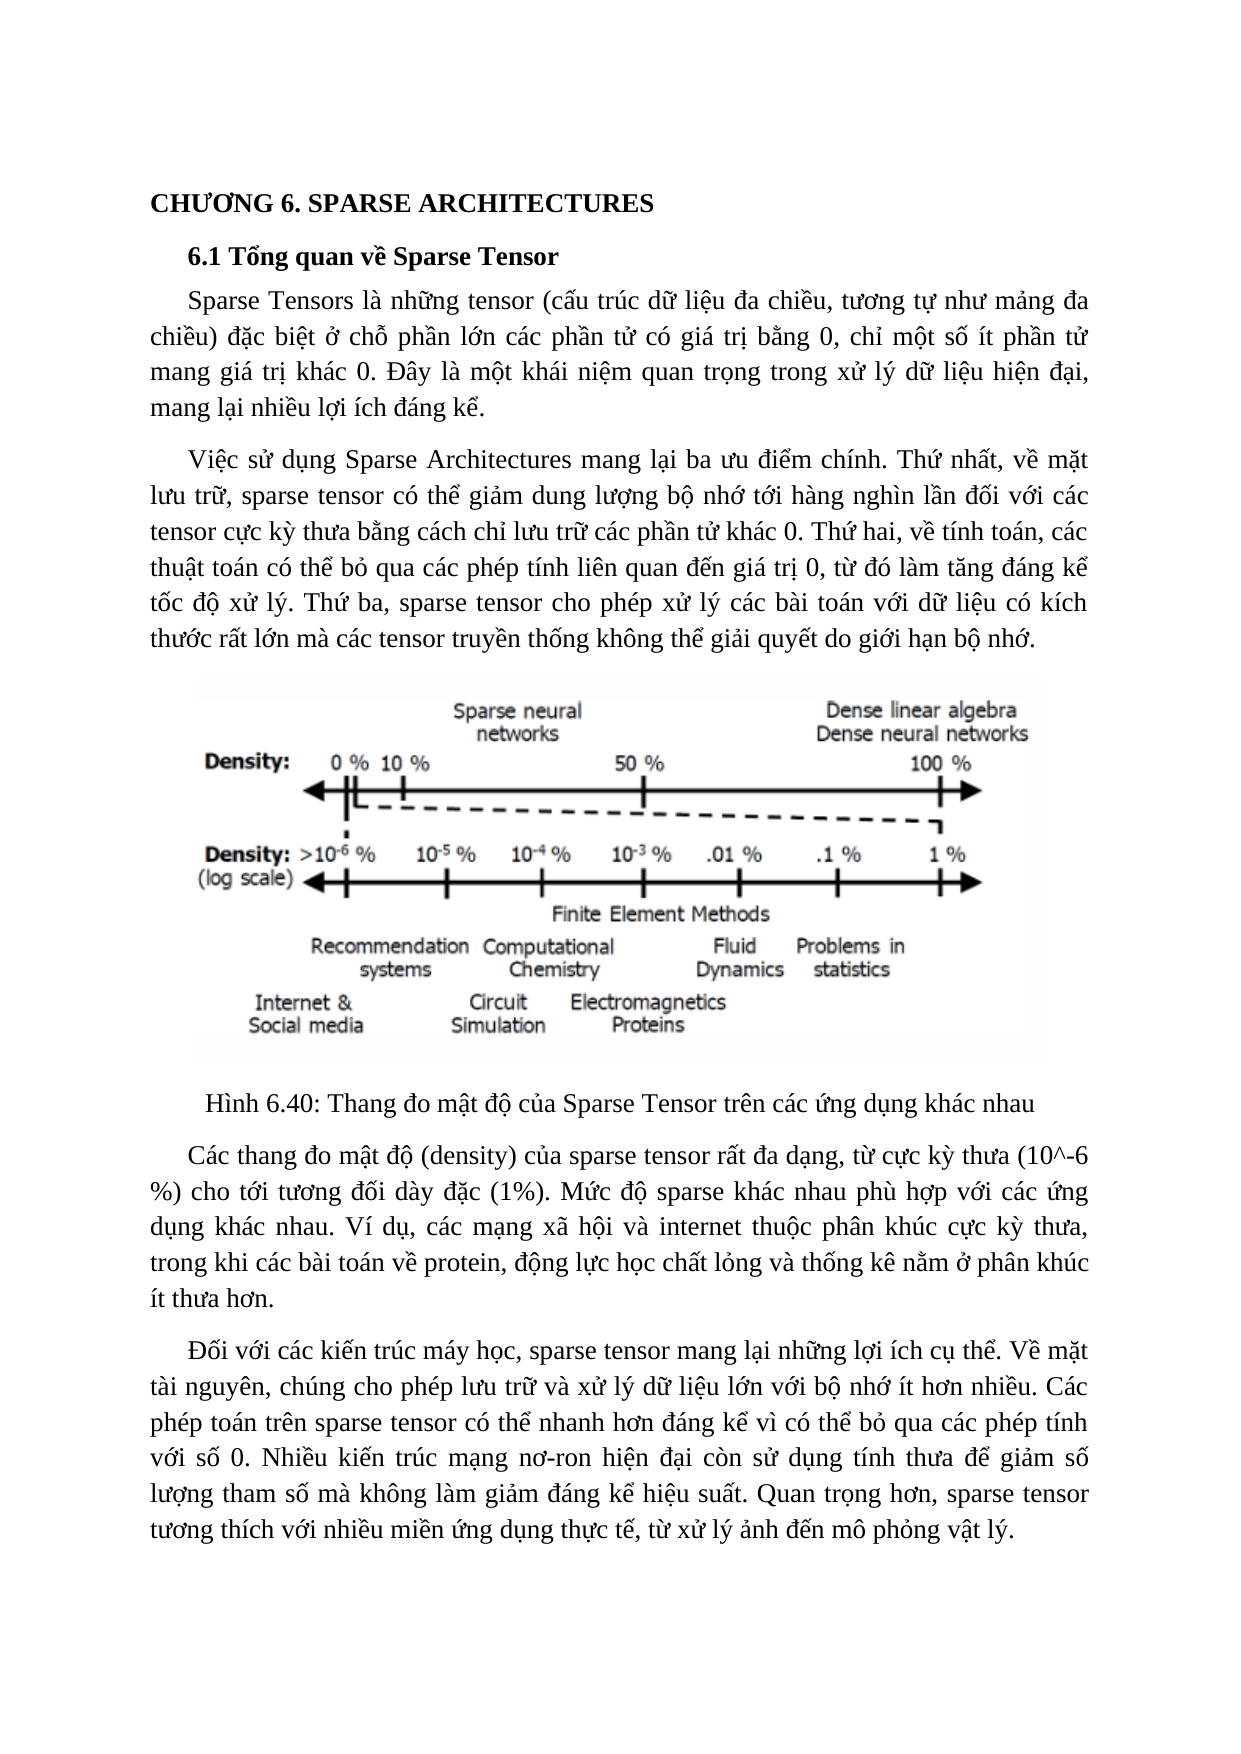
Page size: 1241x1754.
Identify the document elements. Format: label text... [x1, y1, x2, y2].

text Việc sử dụng Sparse Architectures mang lại ba ưu điểm chính. Thứ nhất, về mặt lưu trữ, sparse tensor có thể giảm dung lượng bộ nhớ tới hàng nghìn lần đối với các tensor cực kỳ thưa bằng cách chỉ lưu trữ các phần tử khác 0. Thứ hai, về tính toán, các thuật toán có thể bỏ qua các phép tính liên quan đến giá trị 0, từ đó làm tăng đáng kể tốc độ xử lý. Thứ ba, sparse tensor cho phép xử lý các bài toán với dữ liệu có kích thước rất lớn mà các tensor truyền thống không thể giải quyết do giới hạn bộ nhớ. [150, 443, 1090, 653]
text Đối với các kiến trúc máy học, sparse tensor mang lại những lợi ích cụ thể. Về mặt tài nguyên, chúng cho phép lưu trữ và xử lý dữ liệu lớn với bộ nhớ ít hơn nhiều. Các phép toán trên sparse tensor có thể nhanh hơn đáng kể vì có thể bỏ qua các phép tính với số 0. Nhiều kiến trúc mạng nơ-ron hiện đại còn sử dụng tính thưa để giảm số lượng tham số mà không làm giảm đáng kể hiệu suất. Quan trọng hơn, sparse tensor tương thích với nhiều miền ứng dụng thực tế, từ xử lý ảnh đến mô phỏng vật lý. [150, 1334, 1090, 1544]
text Sparse Tensors là những tensor (cấu trúc dữ liệu đa chiều, tương tự như mảng đa chiều) đặc biệt ở chỗ phần lớn các phần tử có giá trị bằng 0, chỉ một số ít phần tử mang giá trị khác 0. Đây là một khái niệm quan trọng trong xử lý dữ liệu hiện đại, mang lại nhiều lợi ích đáng kể. [150, 284, 1090, 422]
subtitle SPARSE ARCHITECTURES [150, 187, 1090, 219]
picture [195, 674, 1045, 1066]
text Các thang đo mật độ (density) của sparse tensor rất đa dạng, từ cực kỳ thưa (10^-6 %) cho tới tương đối dày đặc (1%). Mức độ sparse khác nhau phù hợp với các ứng dụng khác nhau. Ví dụ, các mạng xã hội và internet thuộc phân khúc cực kỳ thưa, trong khi các bài toán về protein, động lực học chất lỏng và thống kê nằm ở phân khúc ít thưa hơn. [150, 1139, 1090, 1313]
subtitle 6.1 Tổng quan về Sparse Tensor [150, 240, 1090, 271]
